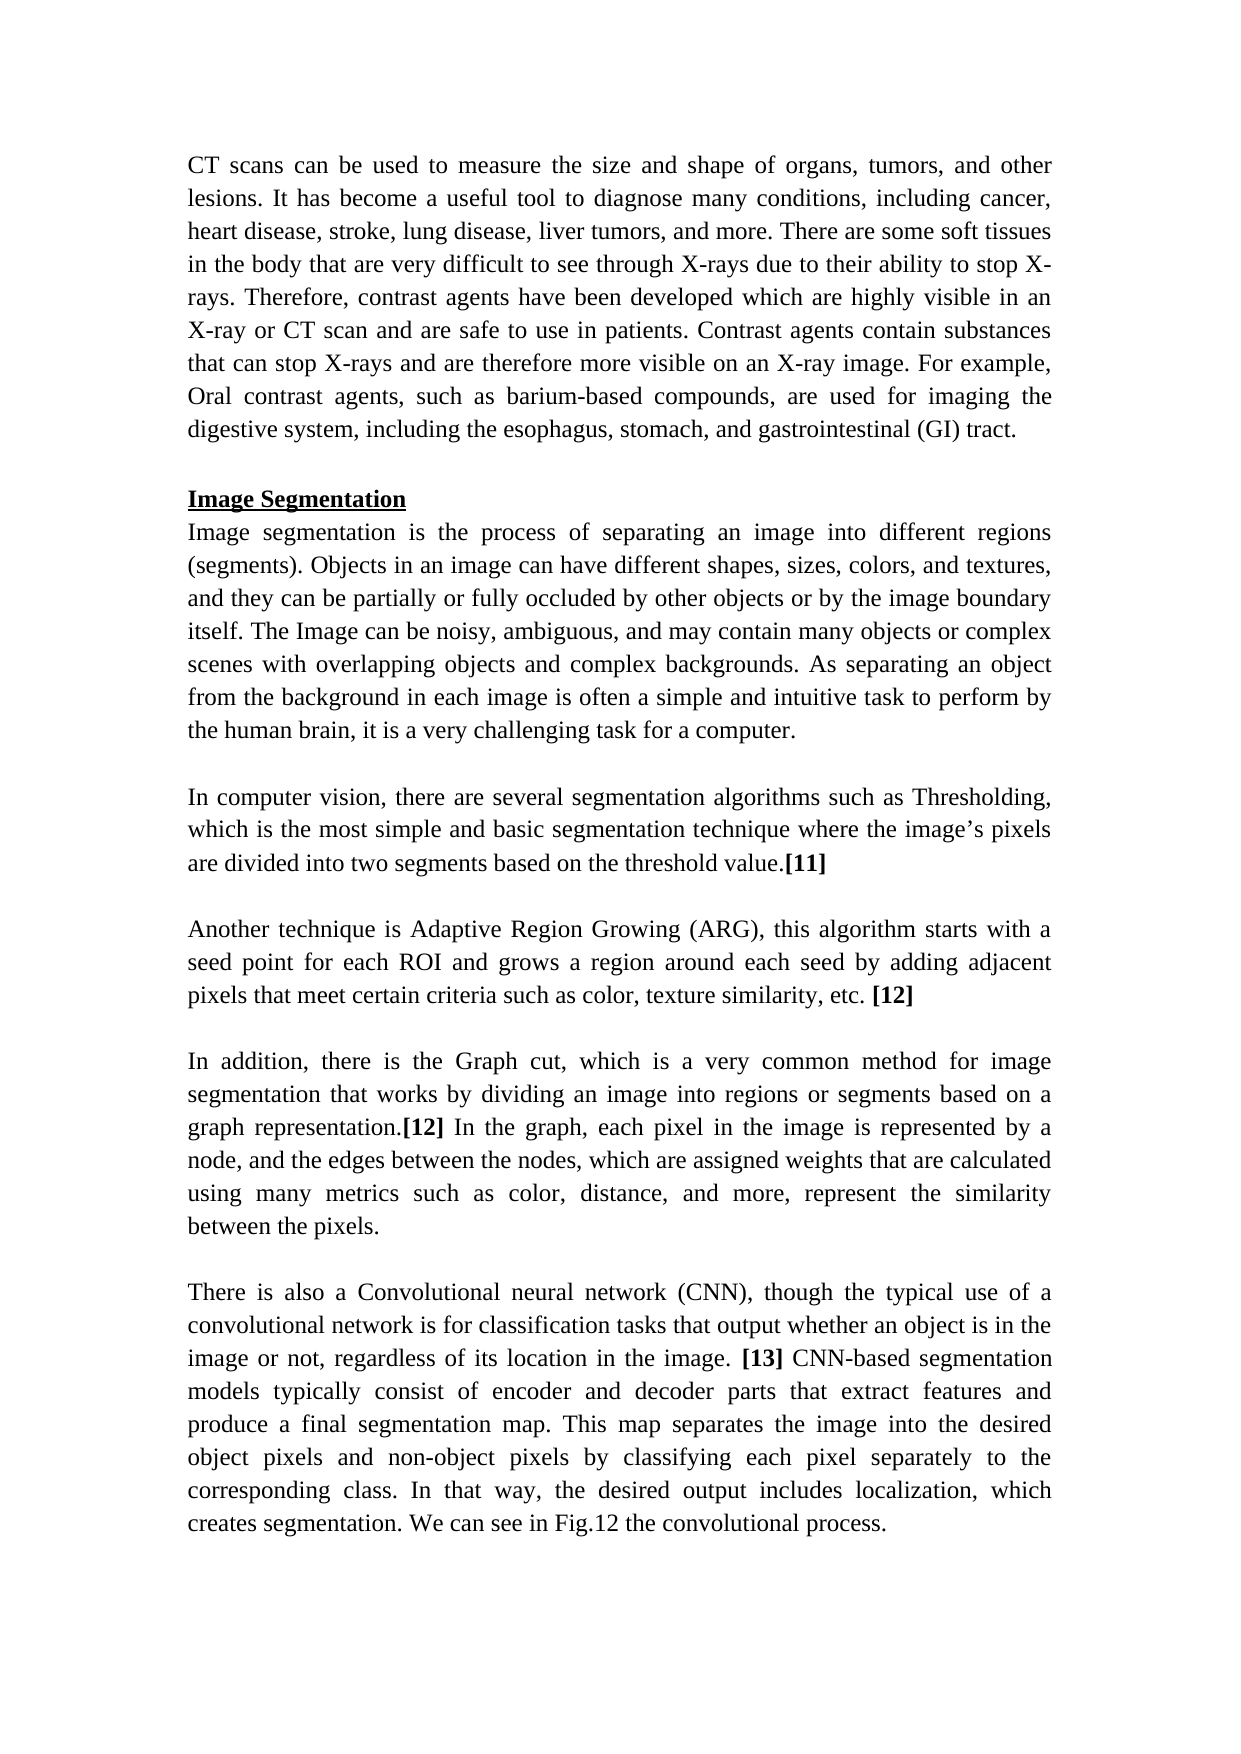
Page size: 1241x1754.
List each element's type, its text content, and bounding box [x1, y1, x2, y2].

text Another technique is Adaptive Region Growing (ARG), this algorithm starts with a seed point for each ROI and grows a region around each seed by adding adjacent pixels that meet certain criteria such as color, texture similarity, etc. [12] [187, 914, 1053, 1008]
text In addition, there is the Graph cut, which is a very common method for image segmentation that works by dividing an image into regions or segments based on a graph representation.[12] In the graph, each pixel in the image is represented by a node, and the edges between the nodes, which are assigned weights that are calculated using many metrics such as color, distance, and more, represent the similarity between the pixels. [187, 1046, 1053, 1239]
text Image segmentation is the process of separating an image into different regions (segments). Objects in an image can have different shapes, sizes, colors, and textures, and they can be partially or fully occluded by other objects or by the image boundary itself. The Image can be noisy, ambiguous, and may contain many objects or complex scenes with overlapping objects and complex backgrounds. As separating an object from the background in each image is often a simple and intuitive task to perform by the human brain, it is a very challenging task for a computer. [187, 517, 1053, 744]
text CT scans can be used to measure the size and shape of organs, tumors, and other lesions. It has become a useful tool to diagnose many conditions, including cancer, heart disease, stroke, lung disease, liver tumors, and more. There are some soft tissues in the body that are very difficult to see through X-rays due to their ability to stop X-rays. Therefore, contrast agents have been developed which are highly visible in an X-ray or CT scan and are safe to use in patients. Contrast agents contain substances that can stop X-rays and are therefore more visible on an X-ray image. For example, Oral contrast agents, such as barium-based compounds, are used for imaging the digestive system, including the esophagus, stomach, and gastrointestinal (GI) tract. [187, 150, 1053, 443]
text In computer vision, there are several segmentation algorithms such as Thresholding, which is the most simple and basic segmentation technique where the image’s pixels are divided into two segments based on the threshold value.[11] [187, 782, 1053, 876]
subtitle Image Segmentation [187, 484, 1053, 513]
text There is also a Convolutional neural network (CNN), though the typical use of a convolutional network is for classification tasks that output whether an object is in the image or not, regardless of its location in the image. [13] CNN-based segmentation models typically consist of encoder and decoder parts that extract features and produce a final segmentation map. This map separates the image into the desired object pixels and non-object pixels by classifying each pixel separately to the corresponding class. In that way, the desired output includes localization, which creates segmentation. We can see in Fig.12 the convolutional process. [187, 1277, 1053, 1537]
